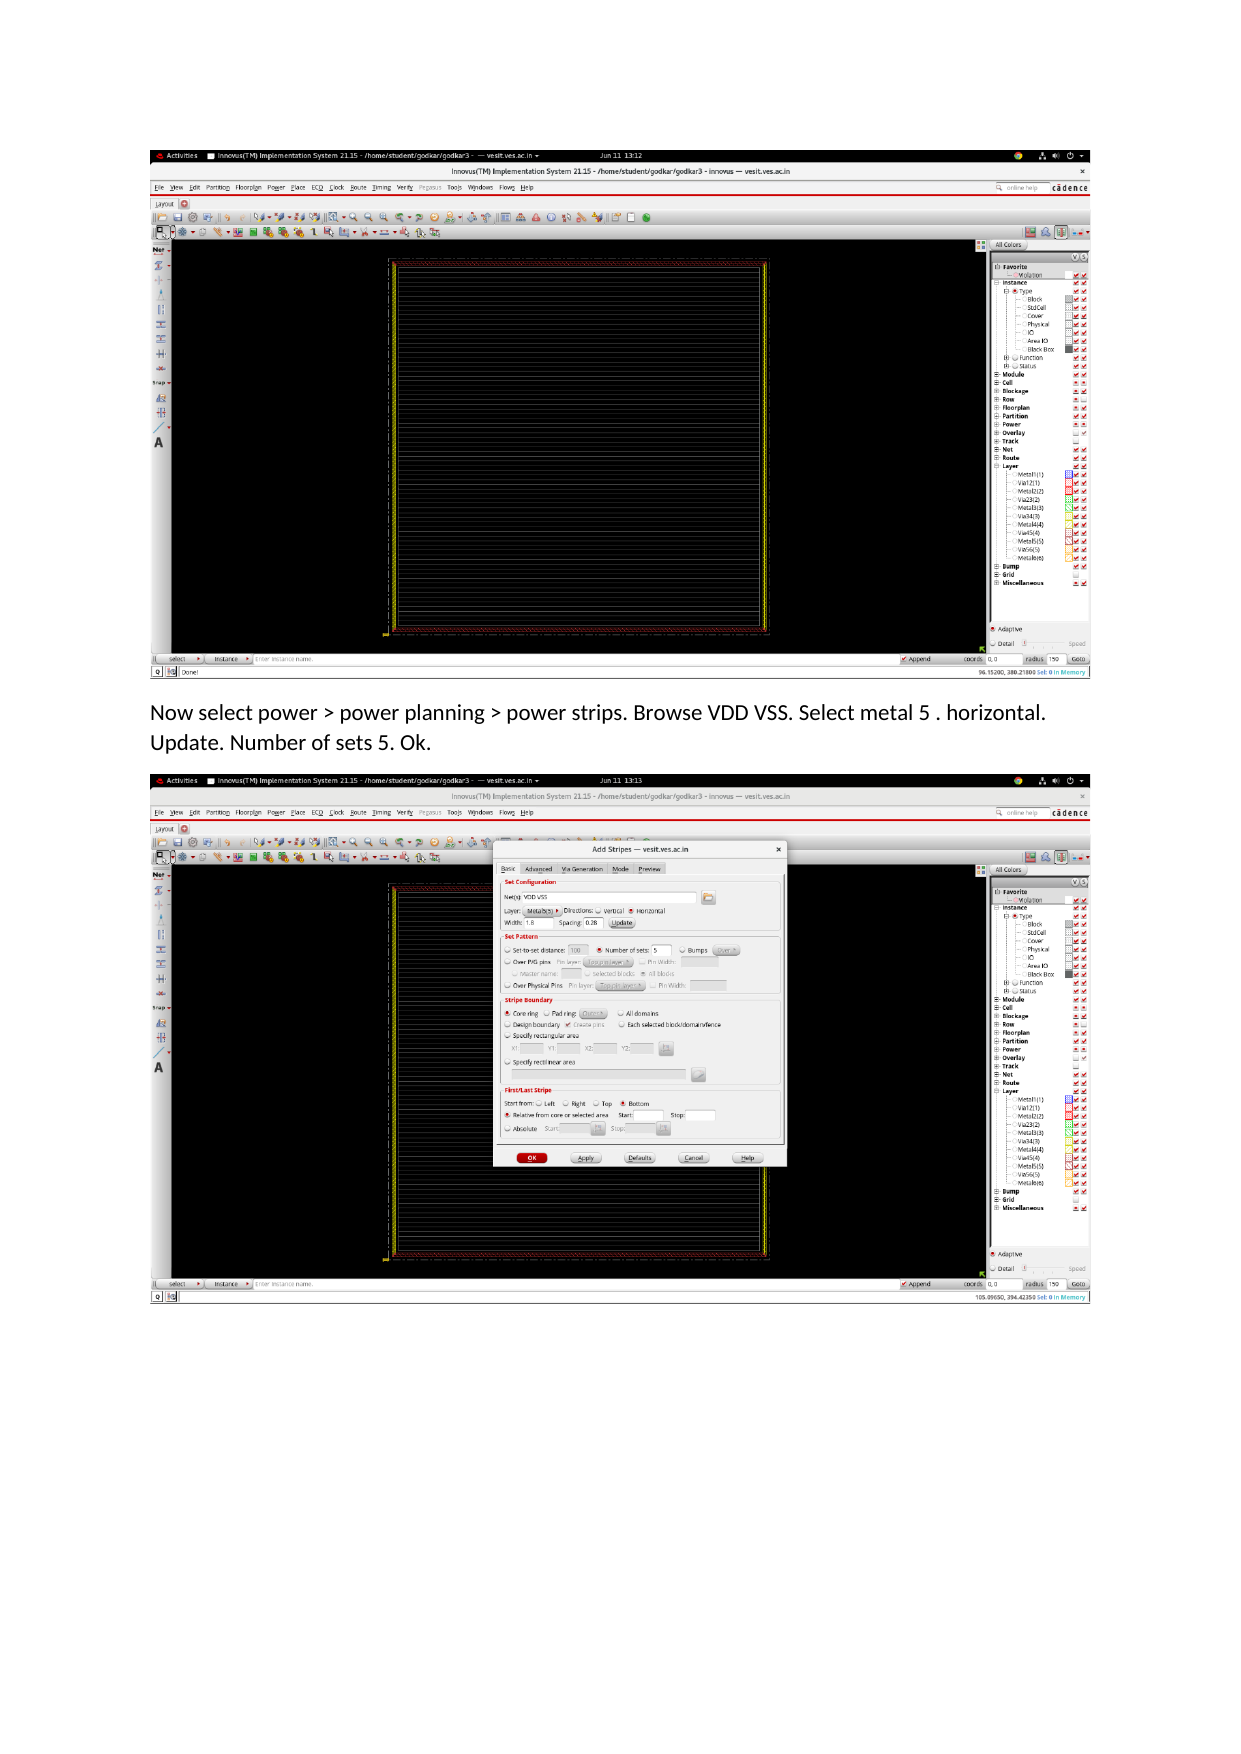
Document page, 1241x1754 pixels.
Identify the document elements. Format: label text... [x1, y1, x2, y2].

picture [150, 150, 1091, 679]
text Now select power > power planning > power strips. Browse VDD VSS. Select metal 5 . horizontal. Update. Number of sets 5. Ok. [150, 698, 1090, 756]
picture [150, 774, 1091, 1304]
